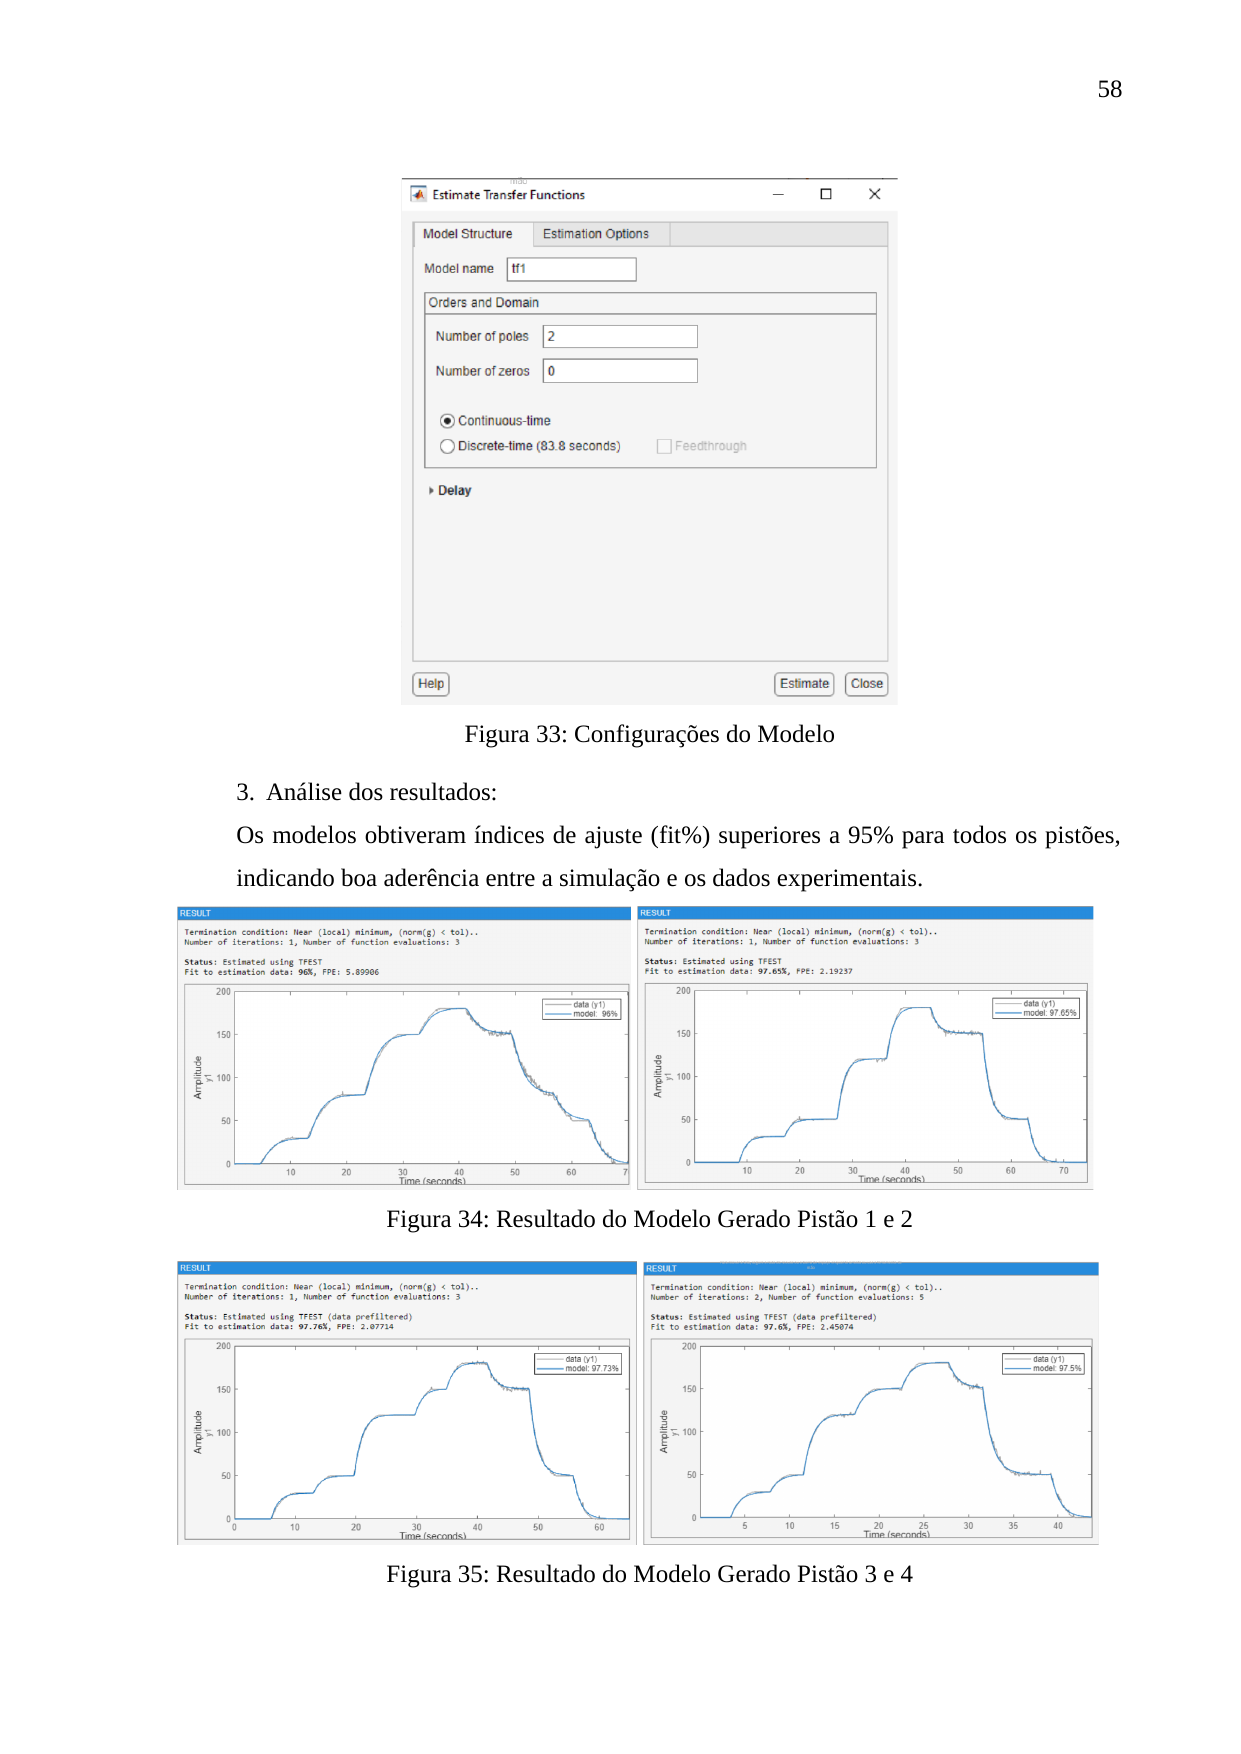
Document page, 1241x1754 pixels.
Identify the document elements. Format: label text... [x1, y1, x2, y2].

text Os modelos obtiveram índices de ajuste (fit%) superiores a 95% para todos os pistões, indicando boa aderência entre a simulação e os dados experimentais. [236, 820, 1122, 892]
picture [177, 906, 631, 1190]
list Análise dos resultados: [236, 777, 1122, 806]
picture [643, 1261, 1099, 1545]
picture [177, 1261, 637, 1545]
picture [637, 906, 1094, 1190]
picture [401, 177, 898, 705]
